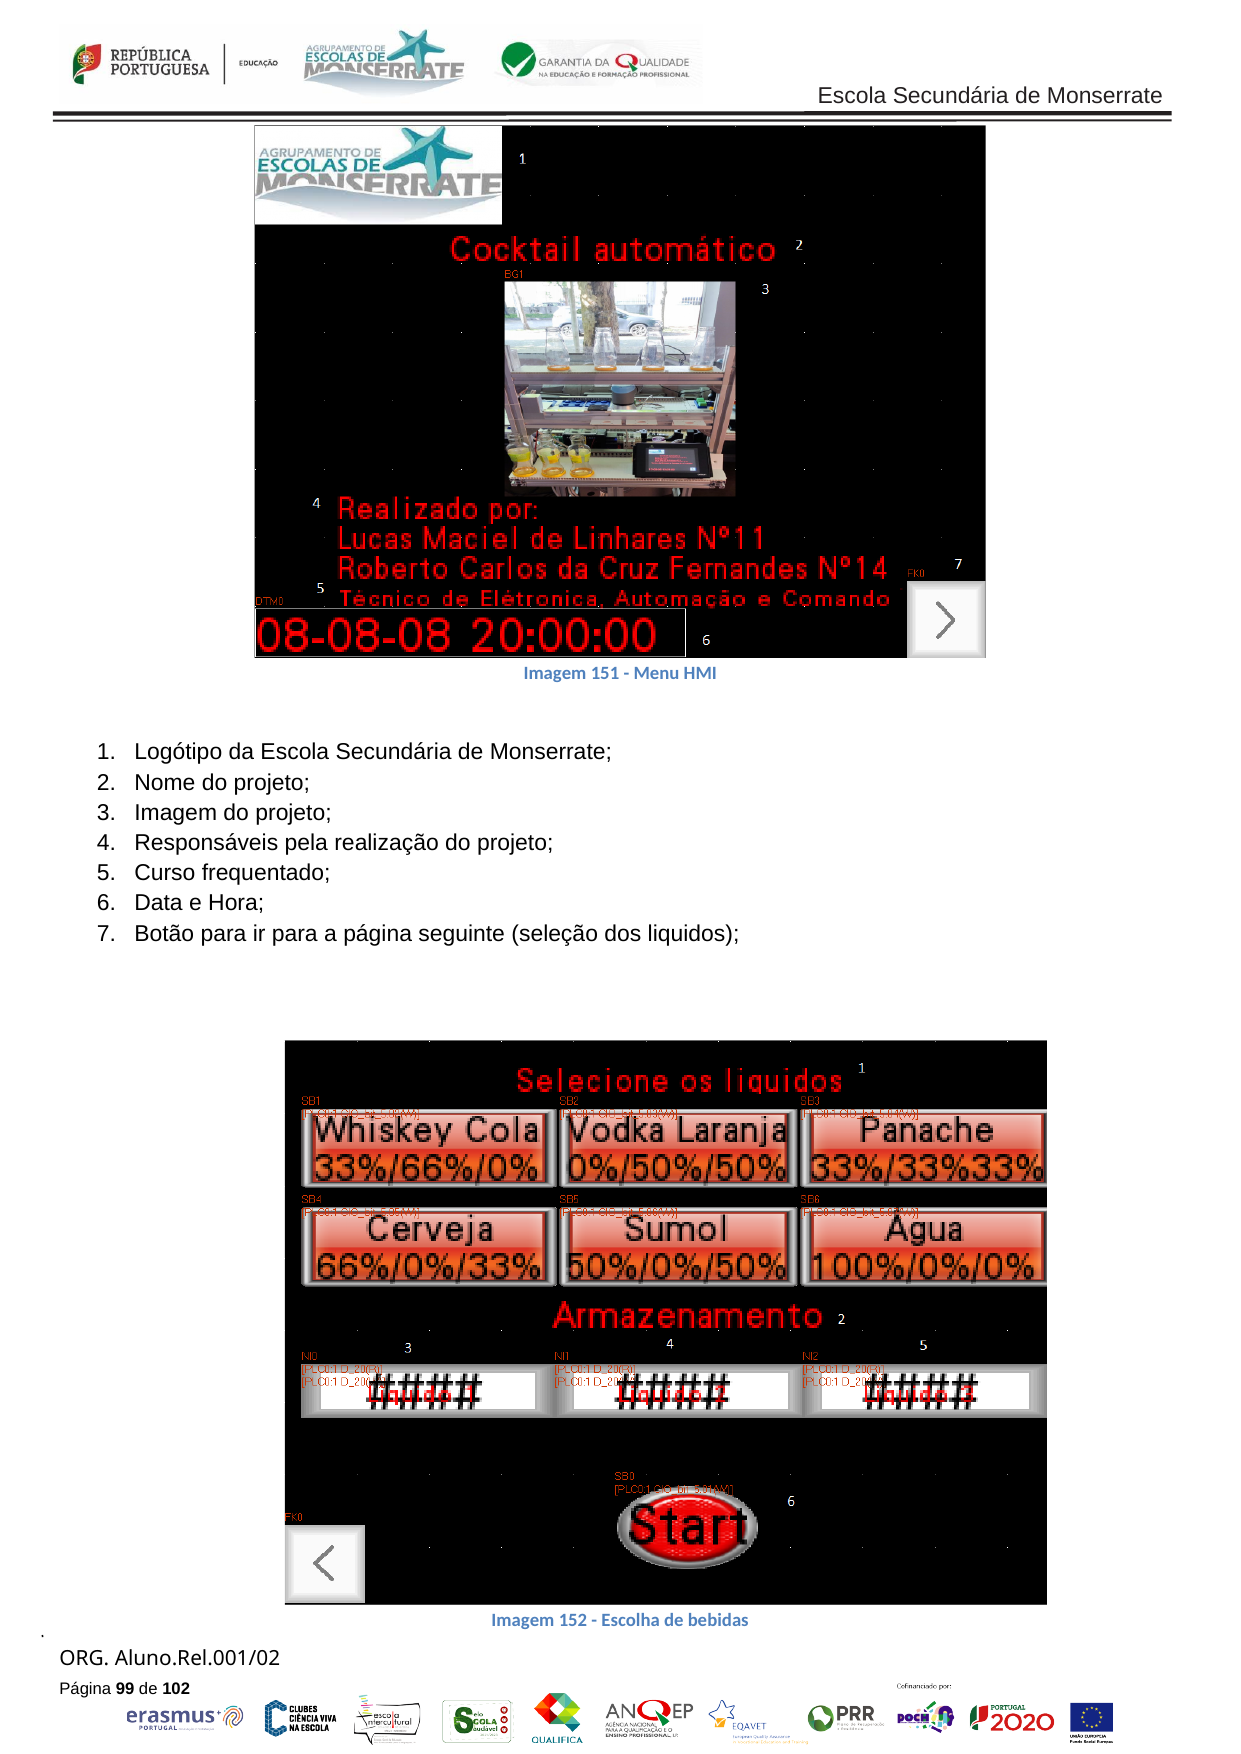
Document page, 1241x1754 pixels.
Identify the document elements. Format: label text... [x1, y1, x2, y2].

picture [127, 1679, 1113, 1754]
picture [254, 125, 986, 658]
list Responsáveis pela realização do projeto; [97, 829, 1181, 855]
picture [59, 24, 703, 104]
text Imagem 151 - Menu HMI [59, 661, 1181, 684]
picture [284, 1040, 1047, 1605]
list Curso frequentado; [97, 859, 1181, 886]
list Data e Hora; [97, 889, 1181, 916]
list Logótipo da Escola Secundária de Monserrate; [97, 738, 1181, 765]
list Imagem do projeto; [97, 799, 1181, 825]
text Imagem 152 - Escolha de bebidas [59, 1608, 1181, 1631]
list Botão para ir para a página seguinte (seleção dos liquidos); [97, 919, 1181, 946]
list Nome do projeto; [97, 768, 1181, 795]
